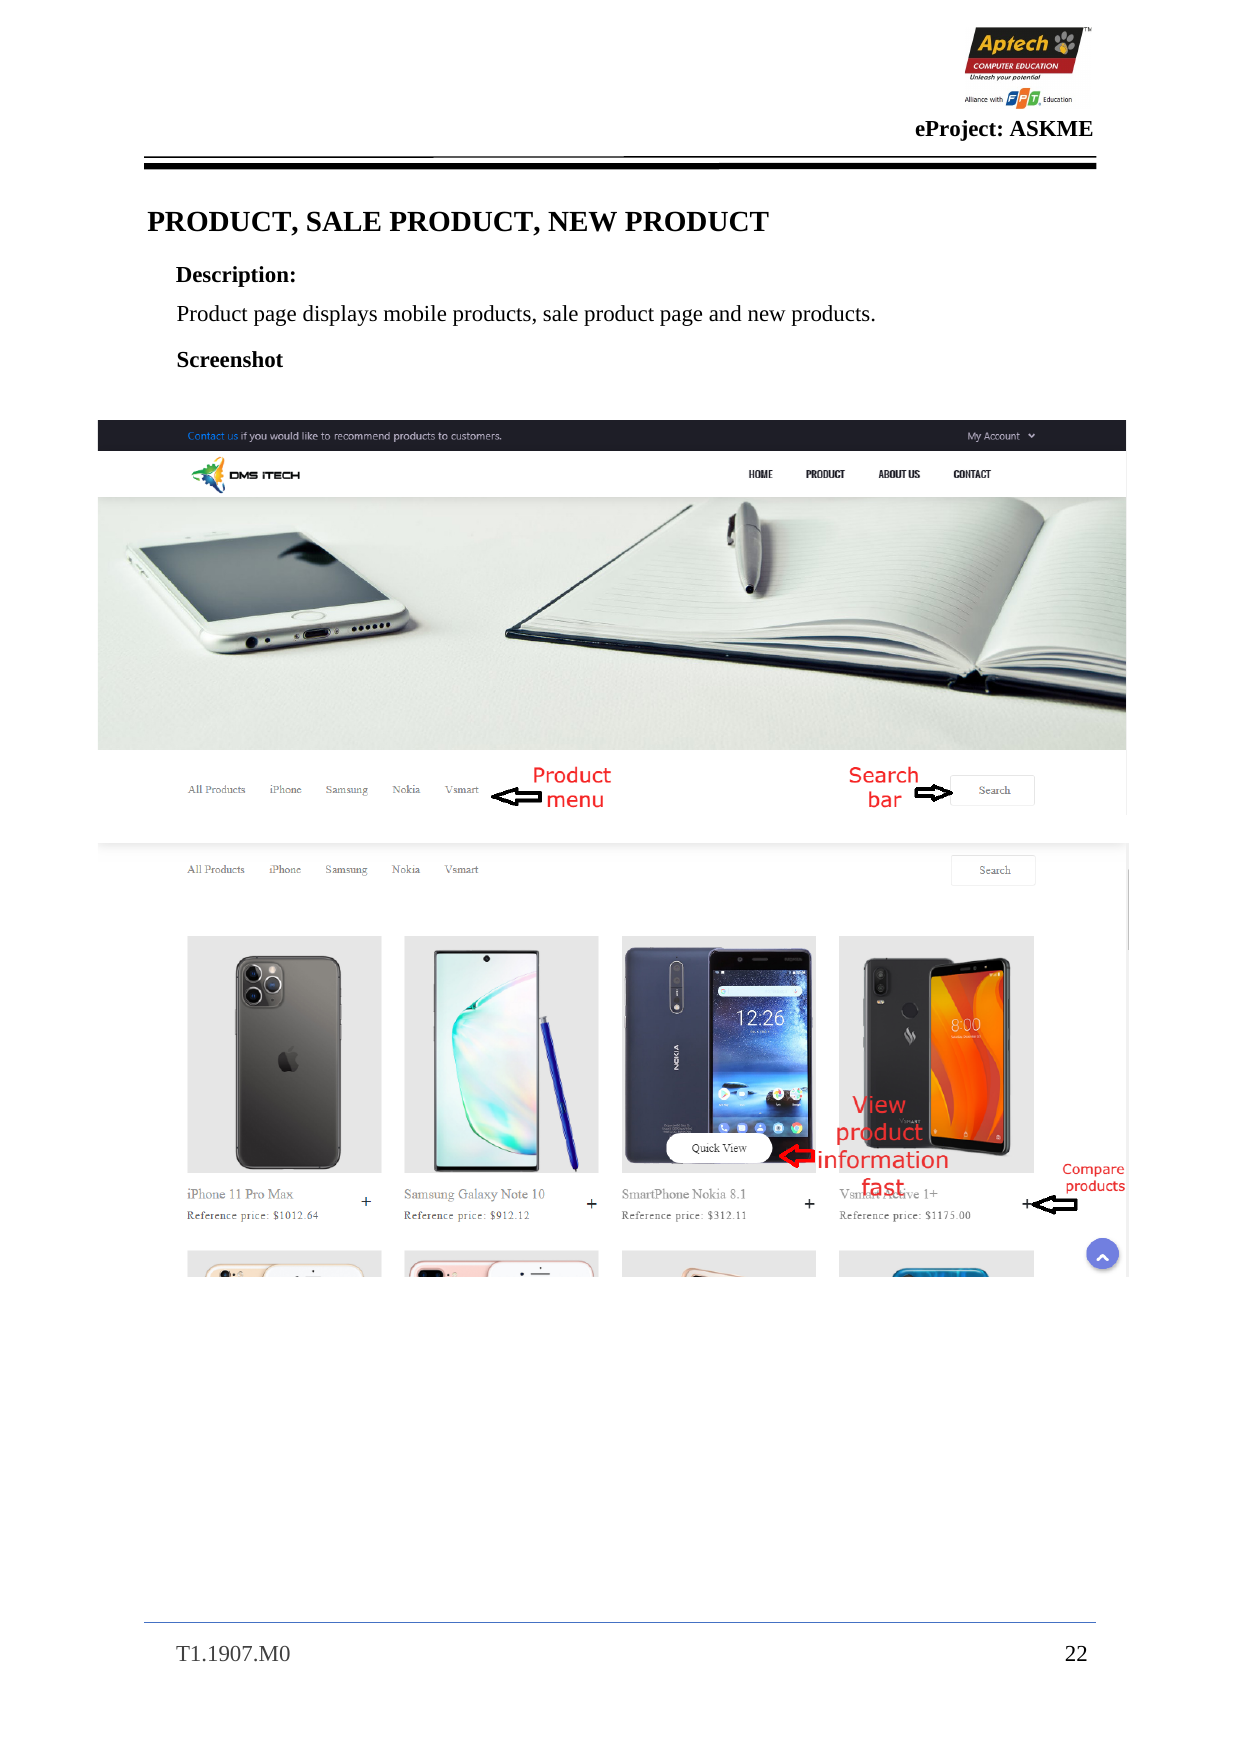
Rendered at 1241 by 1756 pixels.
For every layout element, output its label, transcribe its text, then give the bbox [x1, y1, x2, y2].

picture [97, 843, 1129, 1277]
text Product page displays mobile products, sale product page and new products. [176, 301, 1103, 327]
text Description: [176, 261, 1128, 287]
subtitle PRODUCT, SALE PRODUCT, NEW PRODUCT [147, 204, 1128, 238]
text Screenshot [176, 346, 1128, 372]
picture [964, 27, 1092, 109]
picture [97, 420, 1127, 815]
